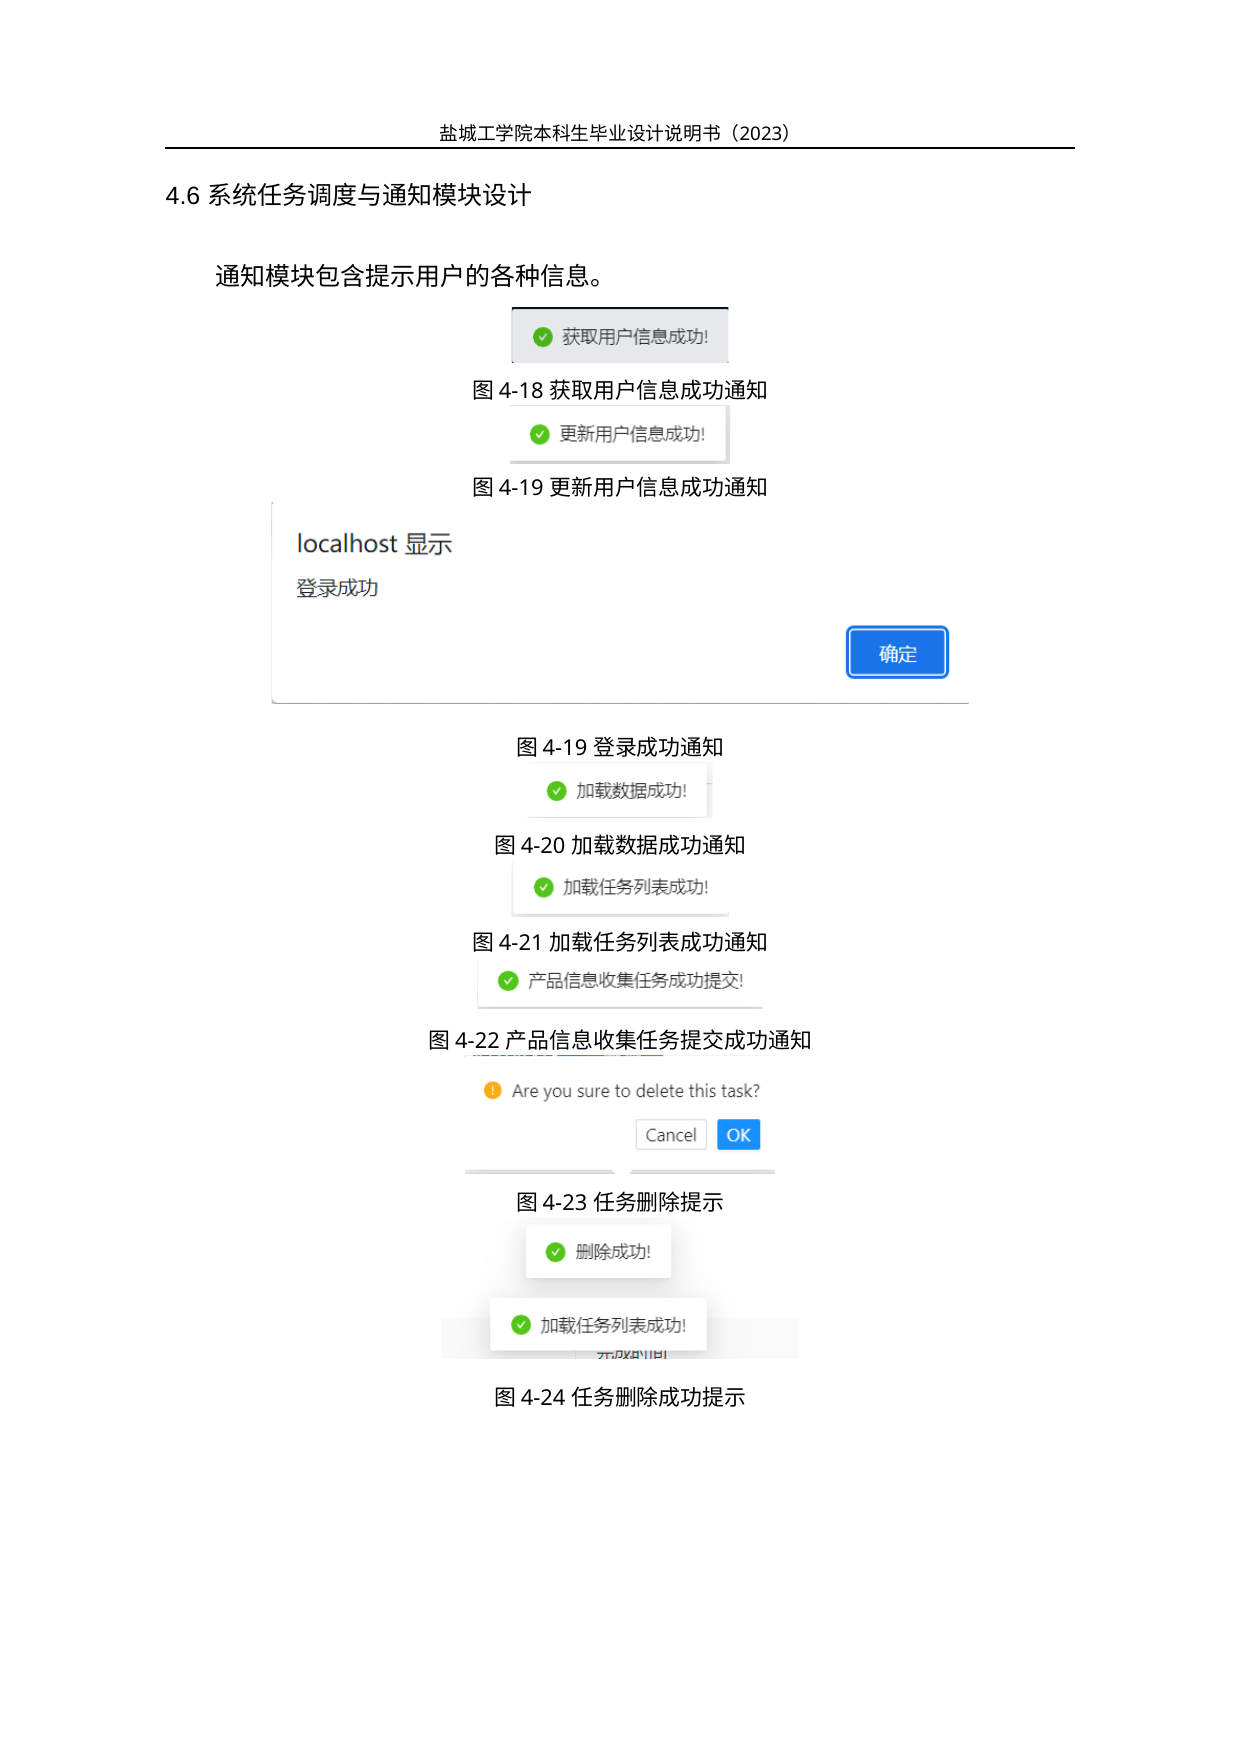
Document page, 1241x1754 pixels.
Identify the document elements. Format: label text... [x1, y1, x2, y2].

text 图4-22 产品信息收集任务提交成功通知 [165, 1022, 1075, 1055]
text 通知模块包含提示用户的各种信息。 [165, 242, 1075, 307]
picture [527, 762, 713, 818]
text 图4-24 任务删除成功提示 [165, 1380, 1075, 1412]
text 图4-19 登录成功通知 [165, 730, 1075, 762]
picture [510, 405, 730, 464]
text 图4-20 加载数据成功通知 [165, 827, 1075, 860]
subtitle 4.6 系统任务调度与通知模块设计 [165, 161, 1075, 226]
picture [511, 307, 729, 363]
text 图4-21 加载任务列表成功通知 [165, 925, 1075, 957]
text 图4-18 获取用户信息成功通知 [165, 372, 1075, 405]
picture [441, 1217, 800, 1359]
picture [271, 502, 969, 704]
picture [464, 1055, 776, 1174]
text 图4-23 任务删除提示 [165, 1185, 1075, 1217]
picture [477, 957, 763, 1009]
text 图4-19 更新用户信息成功通知 [165, 470, 1075, 502]
picture [511, 860, 729, 917]
